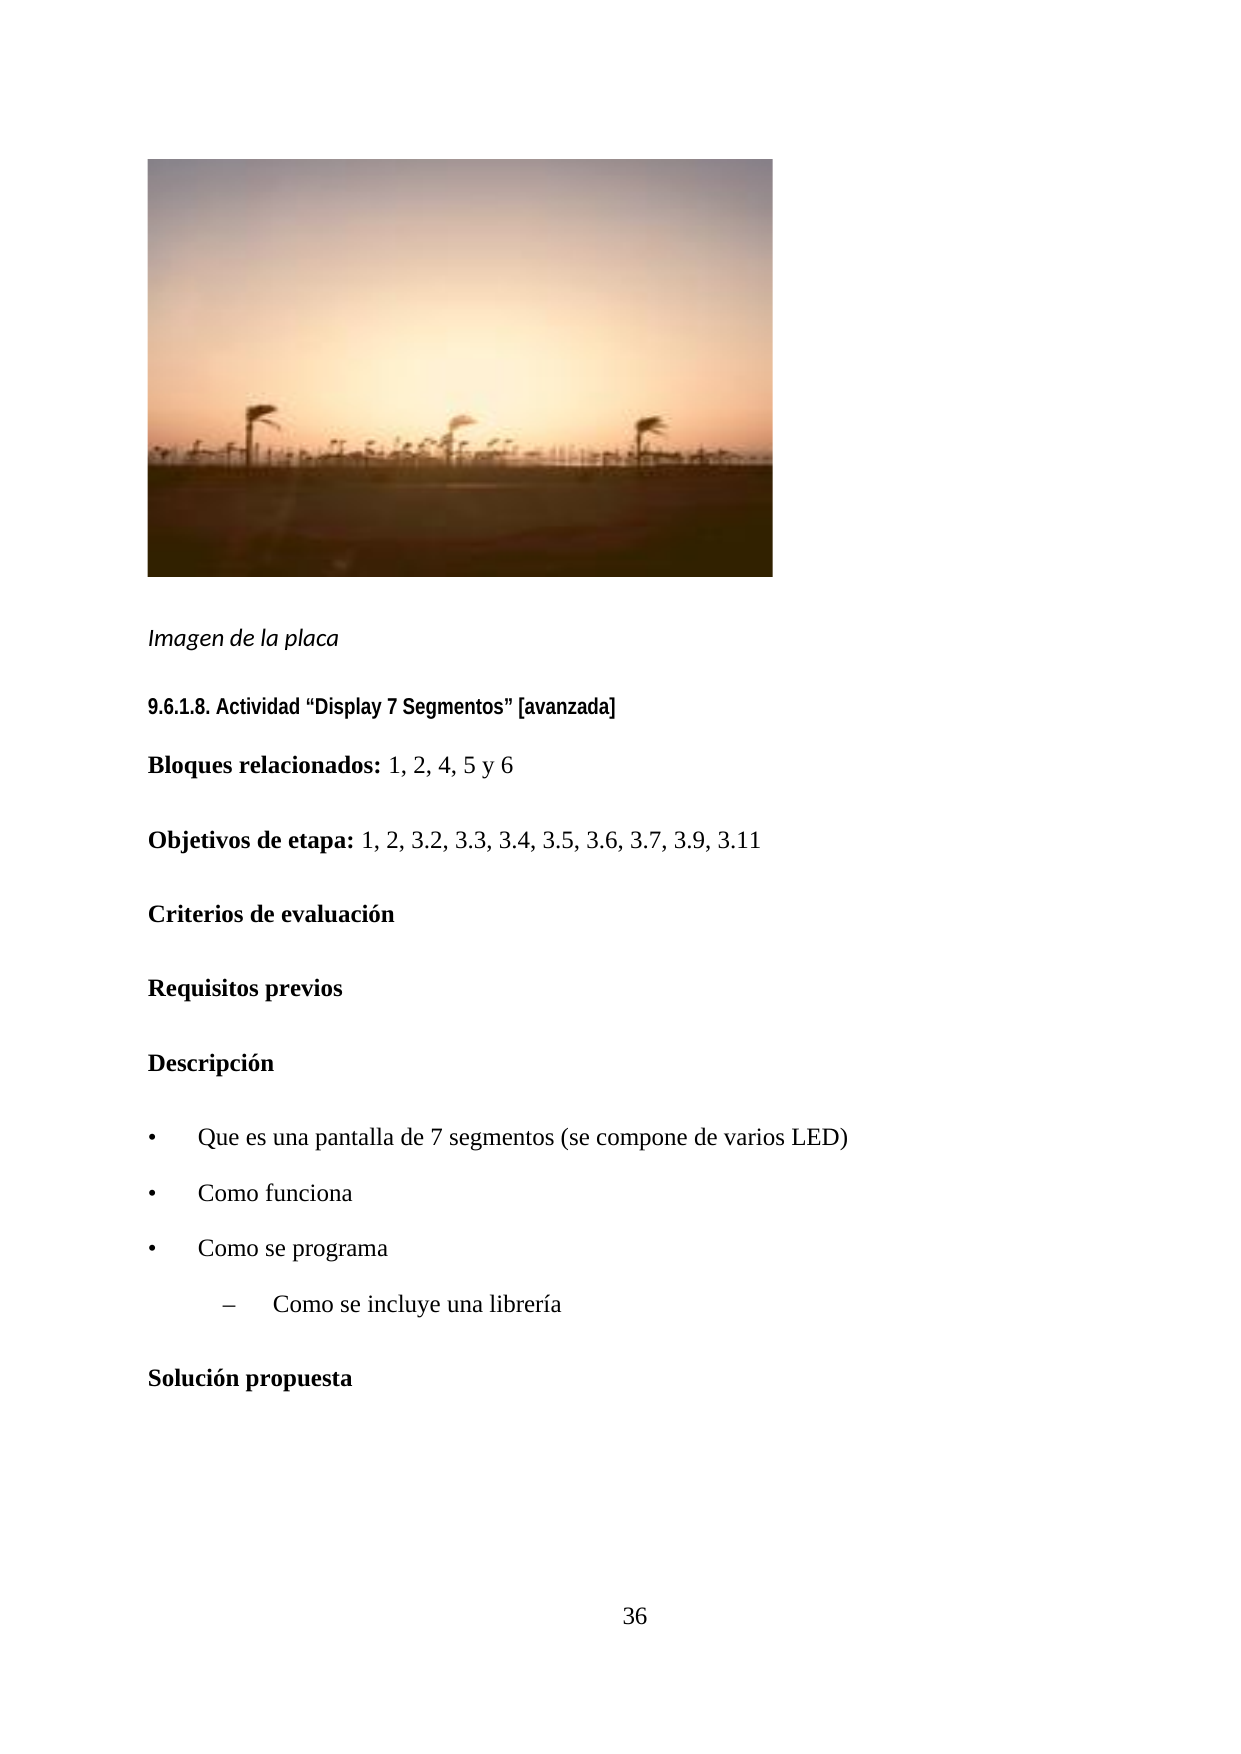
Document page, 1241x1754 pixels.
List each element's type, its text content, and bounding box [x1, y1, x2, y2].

text Solución propuesta [148, 1363, 1122, 1392]
text Imagen de la placa [148, 622, 1122, 653]
text Bloques relacionados: 1, 2, 4, 5 y 6 [148, 750, 1122, 779]
text Criterios de evaluación [148, 899, 1122, 928]
text Descripción [148, 1048, 1122, 1077]
list Que es una pantalla de 7 segmentos (se compone de varios LED) [148, 1122, 1122, 1151]
text Objetivos de etapa: 1, 2, 3.2, 3.3, 3.4, 3.5, 3.6, 3.7, 3.9, 3.11 [148, 825, 1122, 853]
list Como se programa [148, 1233, 1122, 1262]
list Como se incluye una librería [223, 1289, 1122, 1318]
picture [147, 159, 773, 577]
subtitle Actividad “Display 7 Segmentos” [avanzada] [148, 693, 1122, 719]
text Requisitos previos [148, 973, 1122, 1002]
list Como funciona [148, 1178, 1122, 1207]
